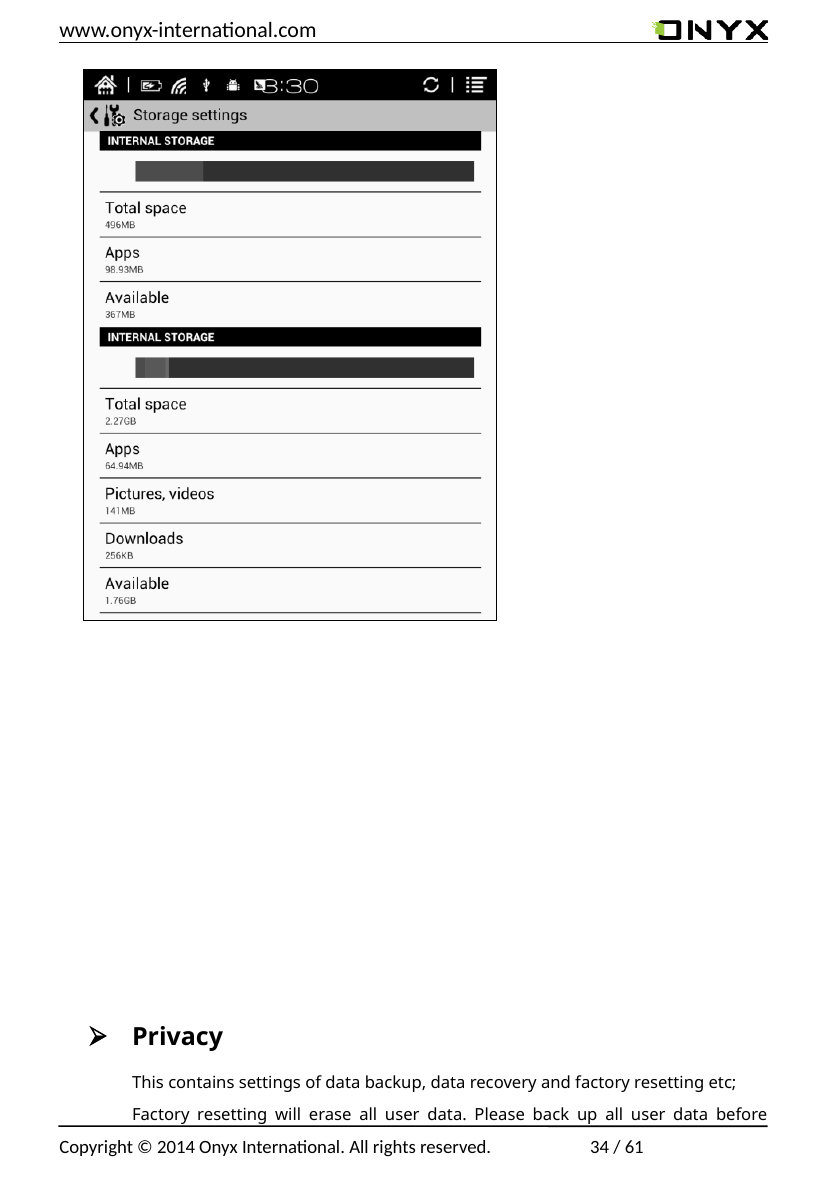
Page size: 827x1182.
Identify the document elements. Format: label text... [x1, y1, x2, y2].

picture [652, 20, 769, 40]
list This contains settings of data backup, data recovery and factory resetting etc; [132, 1067, 768, 1098]
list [132, 1098, 768, 1129]
picture [84, 70, 496, 620]
list Privacy [88, 1004, 768, 1067]
